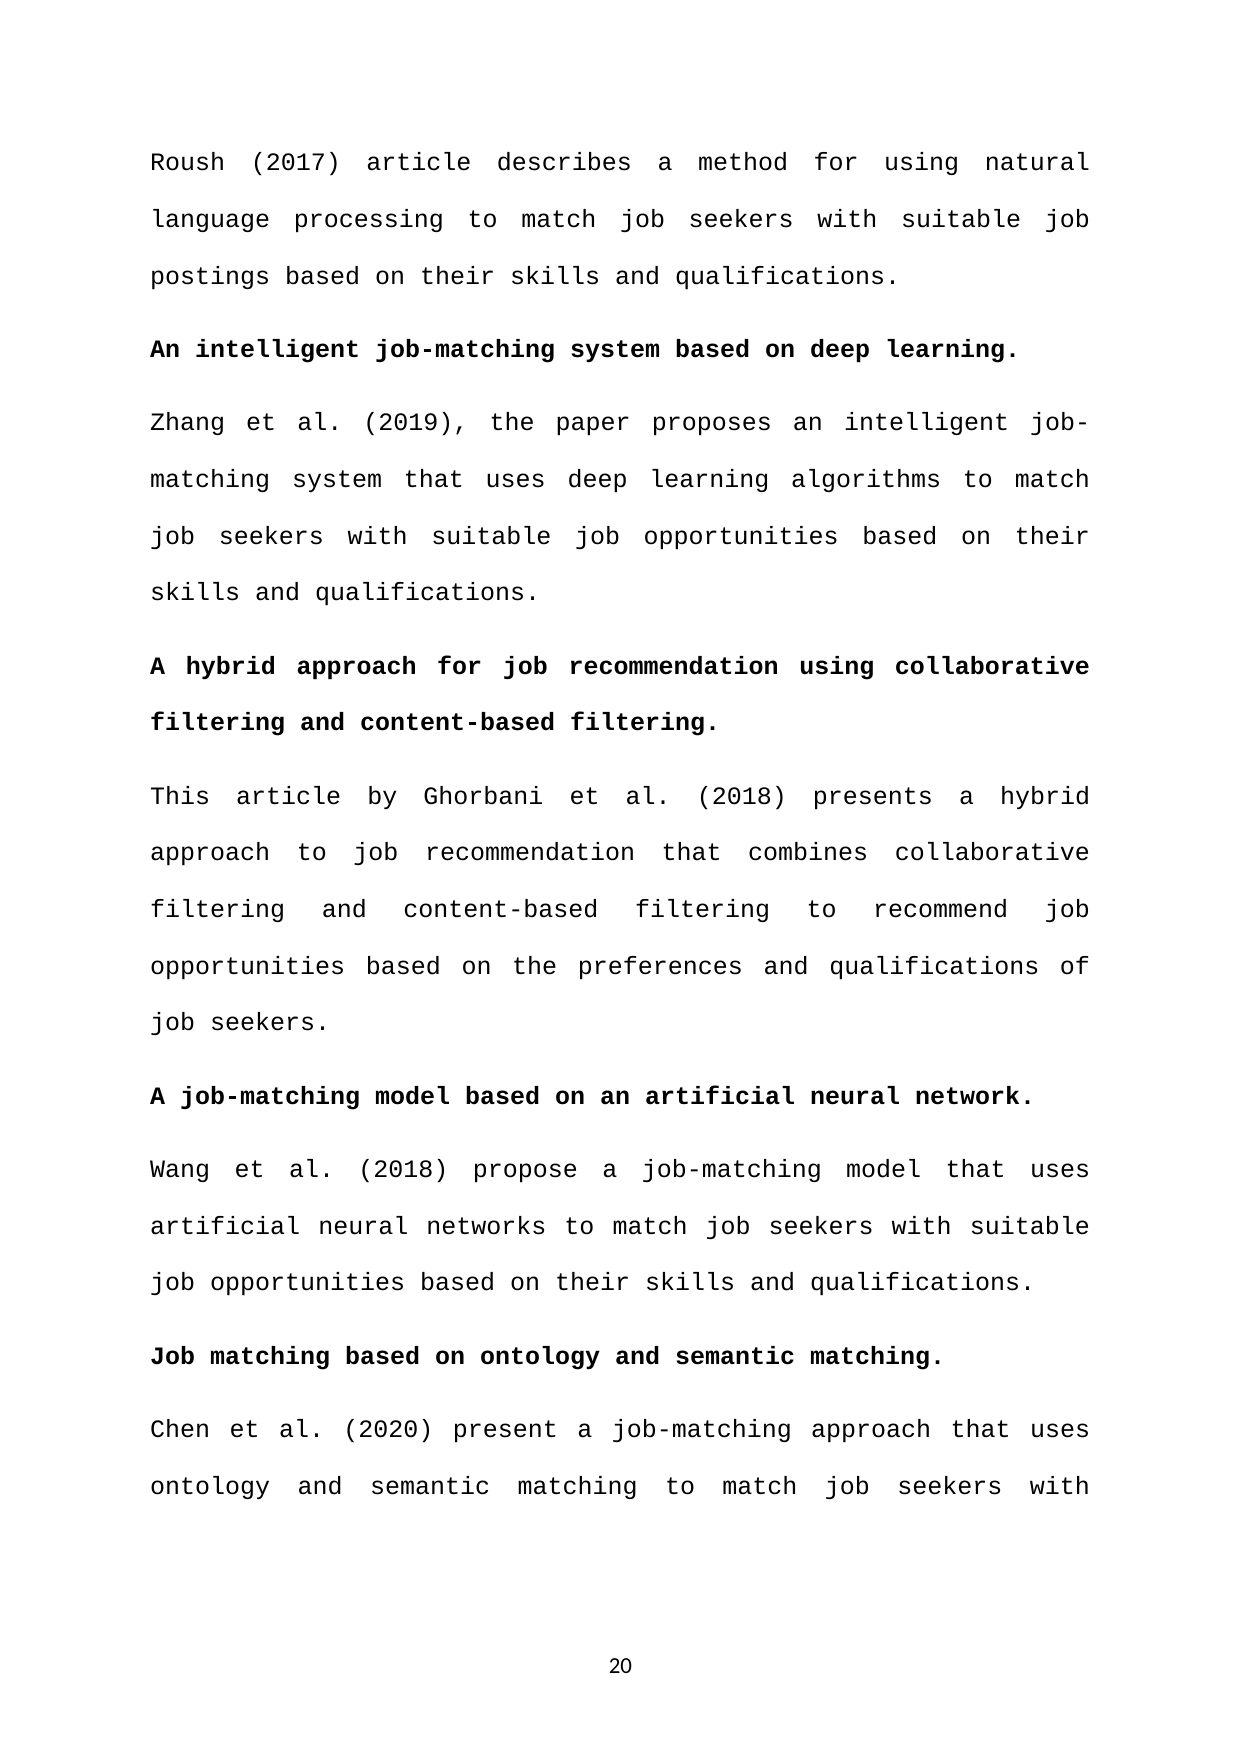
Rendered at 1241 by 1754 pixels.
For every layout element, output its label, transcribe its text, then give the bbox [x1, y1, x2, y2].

text Roush (2017) article describes a method for using natural language processing to match job seekers with suitable job postings based on their skills and qualifications. [150, 150, 1090, 292]
text A job-matching model based on an artificial neural network. [150, 1083, 1090, 1112]
text This article by Ghorbani et al. (2018) presents a hybrid approach to job recommendation that combines collaborative filtering and content-based filtering to recommend job opportunities based on the preferences and qualifications of job seekers. [150, 783, 1090, 1038]
text Wang et al. (2018) propose a job-matching model that uses artificial neural networks to match job seekers with suitable job opportunities based on their skills and qualifications. [150, 1157, 1090, 1298]
text Zhang et al. (2019), the paper proposes an intelligent job-matching system that uses deep learning algorithms to match job seekers with suitable job opportunities based on their skills and qualifications. [150, 410, 1090, 608]
text An intelligent job-matching system based on deep learning. [150, 337, 1090, 365]
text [150, 1417, 1090, 1502]
text A hybrid approach for job recommendation using collaborative filtering and content-based filtering. [150, 653, 1090, 738]
text Job matching based on ontology and semantic matching. [150, 1343, 1090, 1372]
